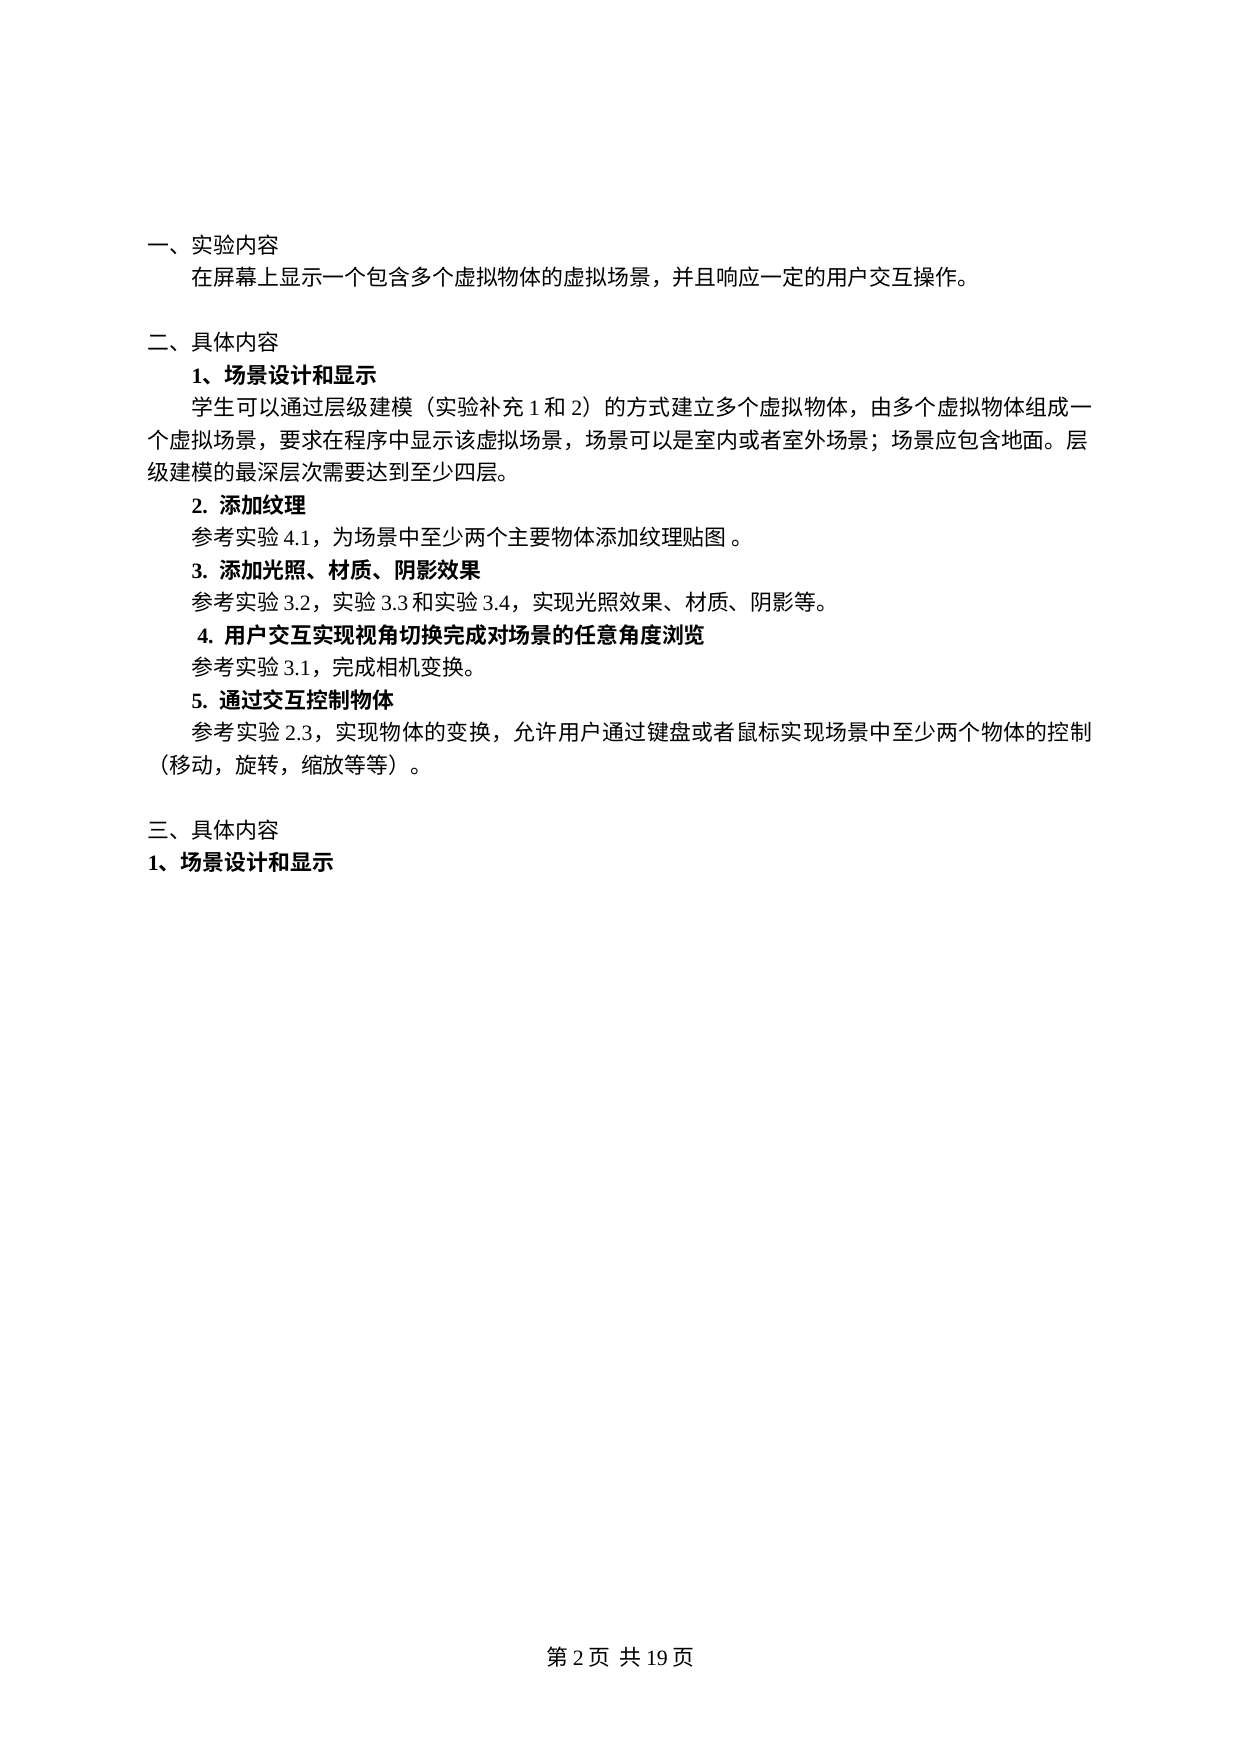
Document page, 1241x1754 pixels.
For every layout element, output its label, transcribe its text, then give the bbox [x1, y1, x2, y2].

text 参考实验4.1，为场景中至少两个主要物体添加纹理贴图 。 [148, 520, 1092, 552]
text 1、场景设计和显示 [148, 845, 1092, 877]
text 参考实验3.2，实验3.3和实验3.4，实现光照效果、材质、阴影等。 [148, 585, 1092, 617]
text 参考实验2.3，实现物体的变换，允许用户通过键盘或者鼠标实现场景中至少两个物体的控制（移动，旋转，缩放等等）。 [148, 715, 1092, 780]
text 参考实验3.1，完成相机变换。 [148, 650, 1092, 682]
text 2. 添加纹理 [148, 487, 1092, 520]
text 3. 添加光照、材质、阴影效果 [148, 552, 1092, 585]
text 学生可以通过层级建模（实验补充1和2）的方式建立多个虚拟物体，由多个虚拟物体组成一个虚拟场景，要求在程序中显示该虚拟场景，场景可以是室内或者室外场景；场景应包含地面。层级建模的最深层次需要达到至少四层。 [148, 390, 1092, 487]
text 5. 通过交互控制物体 [148, 682, 1092, 715]
text 一、实验内容 [148, 227, 1092, 260]
text 1、场景设计和显示 [148, 357, 1092, 390]
text 在屏幕上显示一个包含多个虚拟物体的虚拟场景，并且响应一定的用户交互操作。 [148, 260, 1092, 292]
text 二、具体内容 [148, 325, 1092, 357]
text 三、具体内容 [148, 812, 1092, 845]
text 4. 用户交互实现视角切换完成对场景的任意角度浏览 [148, 617, 1092, 650]
